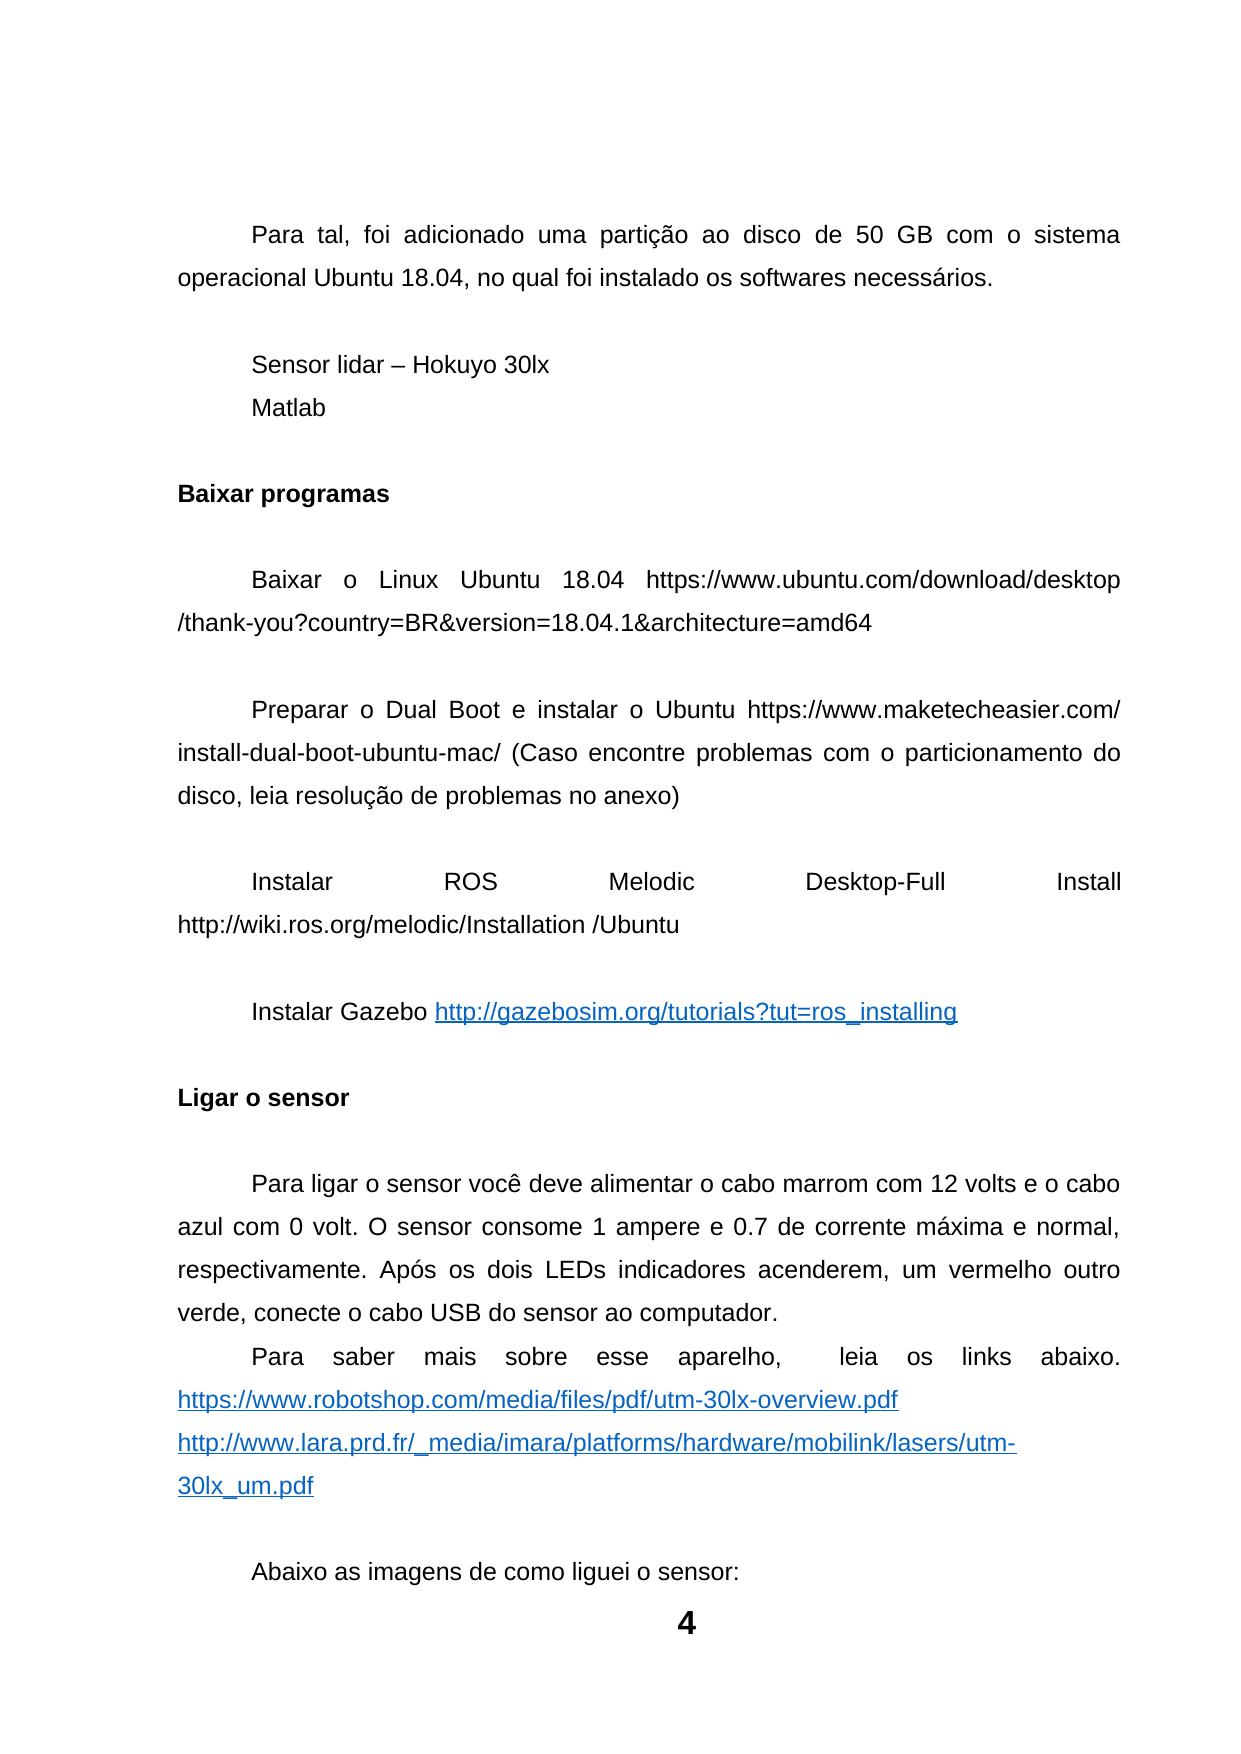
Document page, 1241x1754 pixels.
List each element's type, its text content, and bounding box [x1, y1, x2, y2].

text Matlab [177, 393, 1122, 422]
subtitle Ligar o sensor [177, 1083, 1122, 1112]
text Preparar o Dual Boot e instalar o Ubuntu https://www.maketecheasier.com/ install-dual-boot-ubuntu-mac/ (Caso encontre problemas com o particionamento do disco, leia resolução de problemas no anexo) [177, 695, 1122, 810]
text Baixar o Linux Ubuntu 18.04 https://www.ubuntu.com/download/desktop /thank-you?country=BR&version=18.04.1&architecture=amd64 [177, 565, 1122, 637]
text Para saber mais sobre esse aparelho, leia os links abaixo. https://www.robotshop.com/media/files/pdf/utm-30lx-overview.pdf http://www.lara.prd.fr/_media/imara/platforms/hardware/mobilink/lasers/utm-30lx_um.pdf [177, 1342, 1122, 1500]
text Instalar ROS Melodic Desktop-Full Install http://wiki.ros.org/melodic/Installation /Ubuntu [177, 867, 1122, 939]
text Instalar Gazebo http://gazebosim.org/tutorials?tut=ros_installing [177, 997, 1122, 1025]
text Sensor lidar – Hokuyo 30lx [177, 350, 1122, 378]
subtitle Baixar programas [177, 479, 1122, 508]
text Abaixo as imagens de como liguei o sensor: [177, 1557, 1122, 1586]
text Para ligar o sensor você deve alimentar o cabo marrom com 12 volts e o cabo azul com 0 volt. O sensor consome 1 ampere e 0.7 de corrente máxima e normal, respectivamente. Após os dois LEDs indicadores acenderem, um vermelho outro verde, conecte o cabo USB do sensor ao computador. [177, 1169, 1122, 1327]
text Para tal, foi adicionado uma partição ao disco de 50 GB com o sistema operacional Ubuntu 18.04, no qual foi instalado os softwares necessários. [177, 220, 1122, 292]
